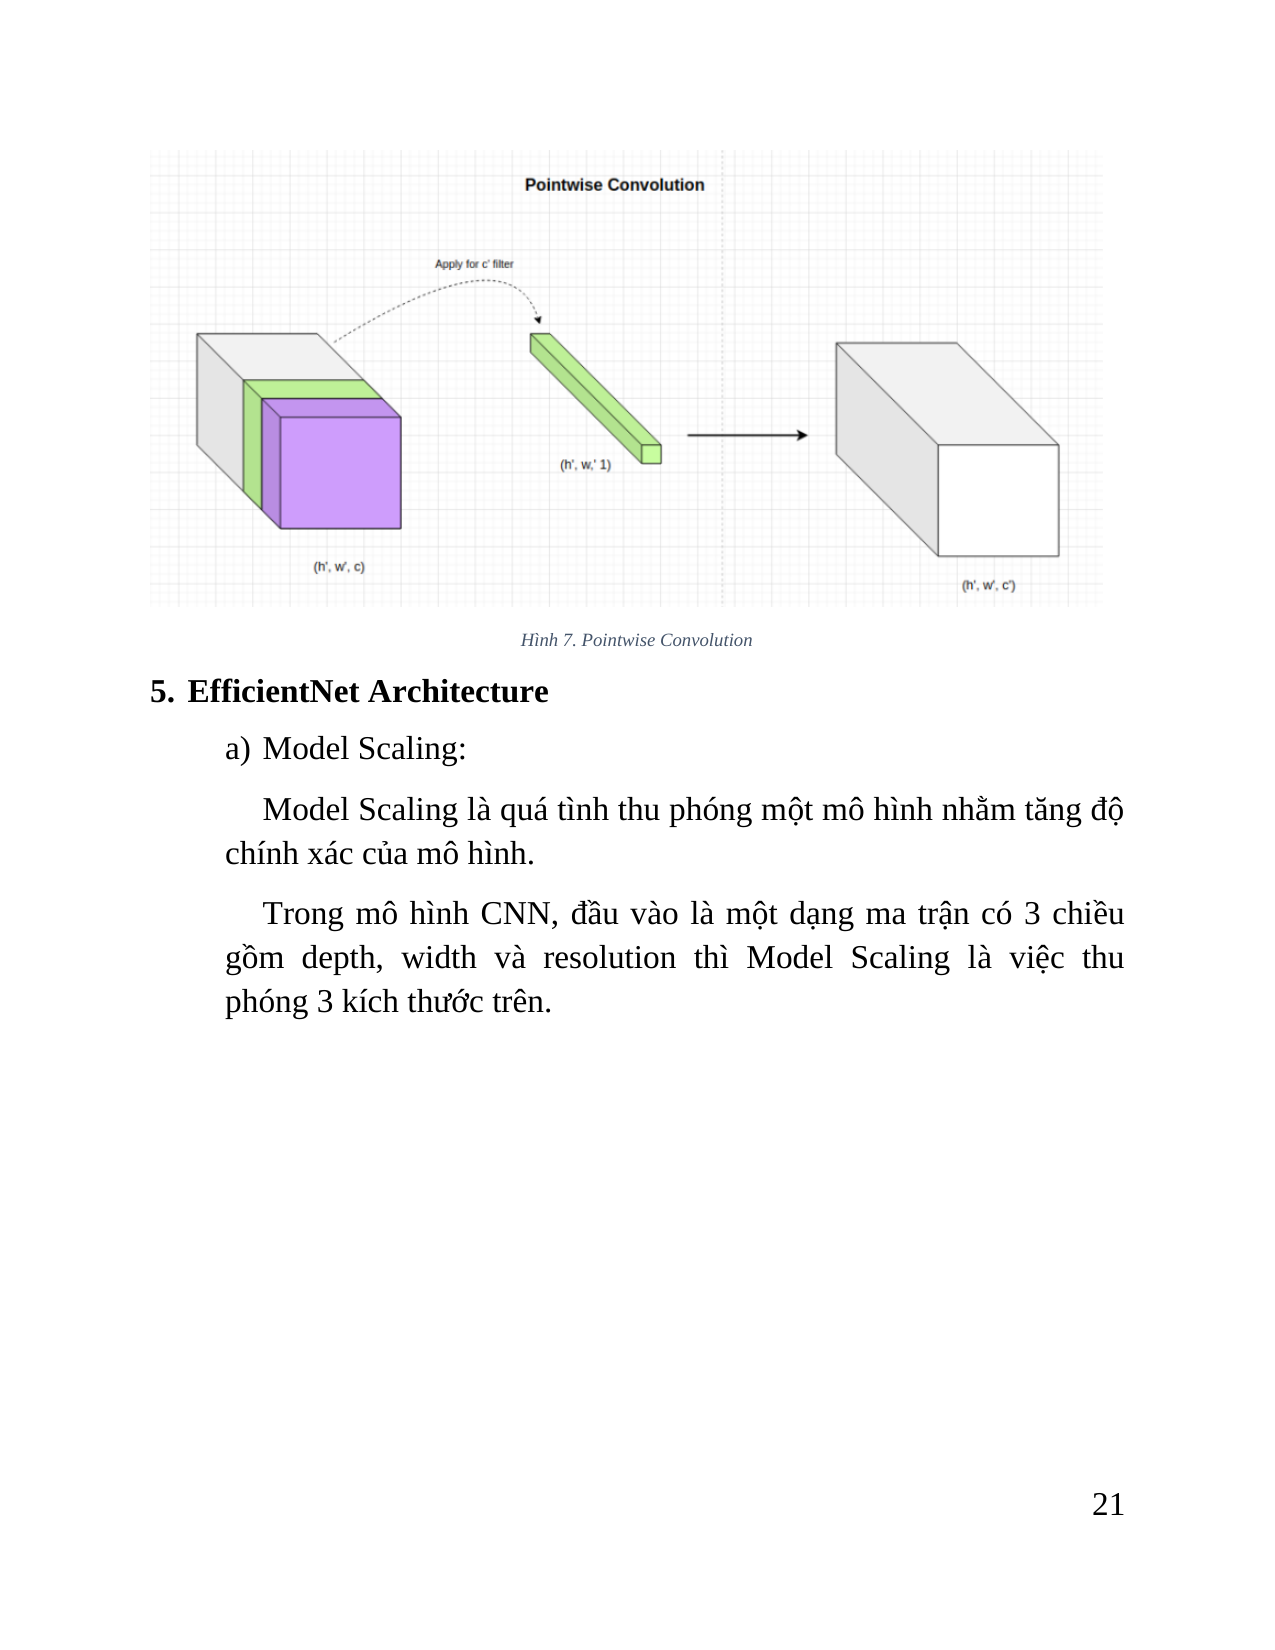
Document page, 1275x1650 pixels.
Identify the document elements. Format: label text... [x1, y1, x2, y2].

text Trong mô hình CNN, đầu vào là một dạng ma trận có 3 chiều gồm depth, width và resolution thì Model Scaling là việc thu phóng 3 kích thước trên. [225, 894, 1125, 1020]
text Model Scaling là quá tình thu phóng một mô hình nhằm tăng độ chính xác của mô hình. [225, 789, 1125, 871]
list Model Scaling: [225, 728, 1125, 766]
picture [150, 150, 1125, 607]
subtitle EfficientNet Architecture [150, 672, 1125, 710]
